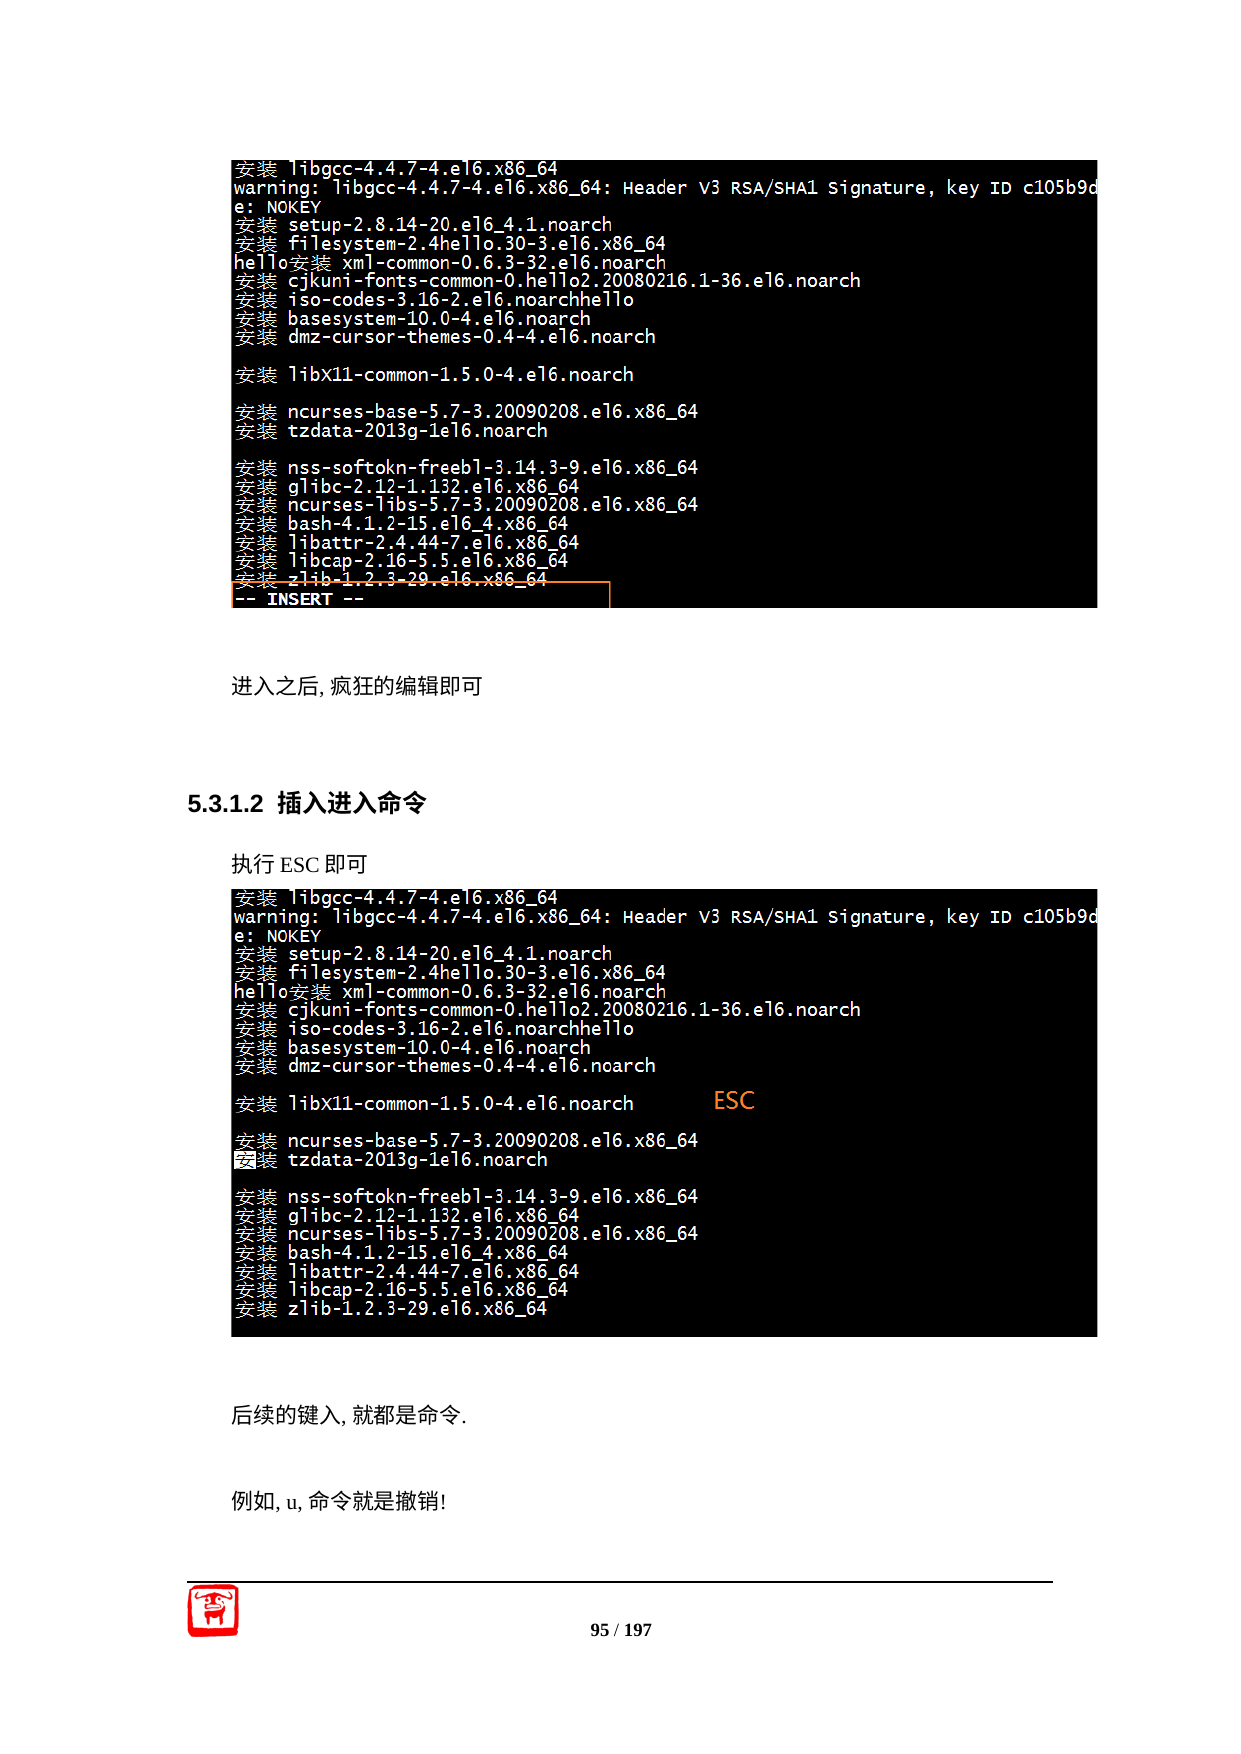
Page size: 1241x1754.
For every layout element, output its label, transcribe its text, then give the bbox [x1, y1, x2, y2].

text 执行ESC即可 [187, 846, 1053, 879]
text 例如, u, 命令就是撤销! [187, 1483, 1053, 1516]
text 进入之后, 疯狂的编辑即可 [187, 668, 1053, 701]
subtitle 插入进入命令 [187, 769, 1053, 834]
picture [231, 889, 1098, 1337]
picture [187, 1584, 239, 1637]
picture [231, 160, 1098, 608]
text 后续的键入, 就都是命令. [187, 1398, 1053, 1430]
